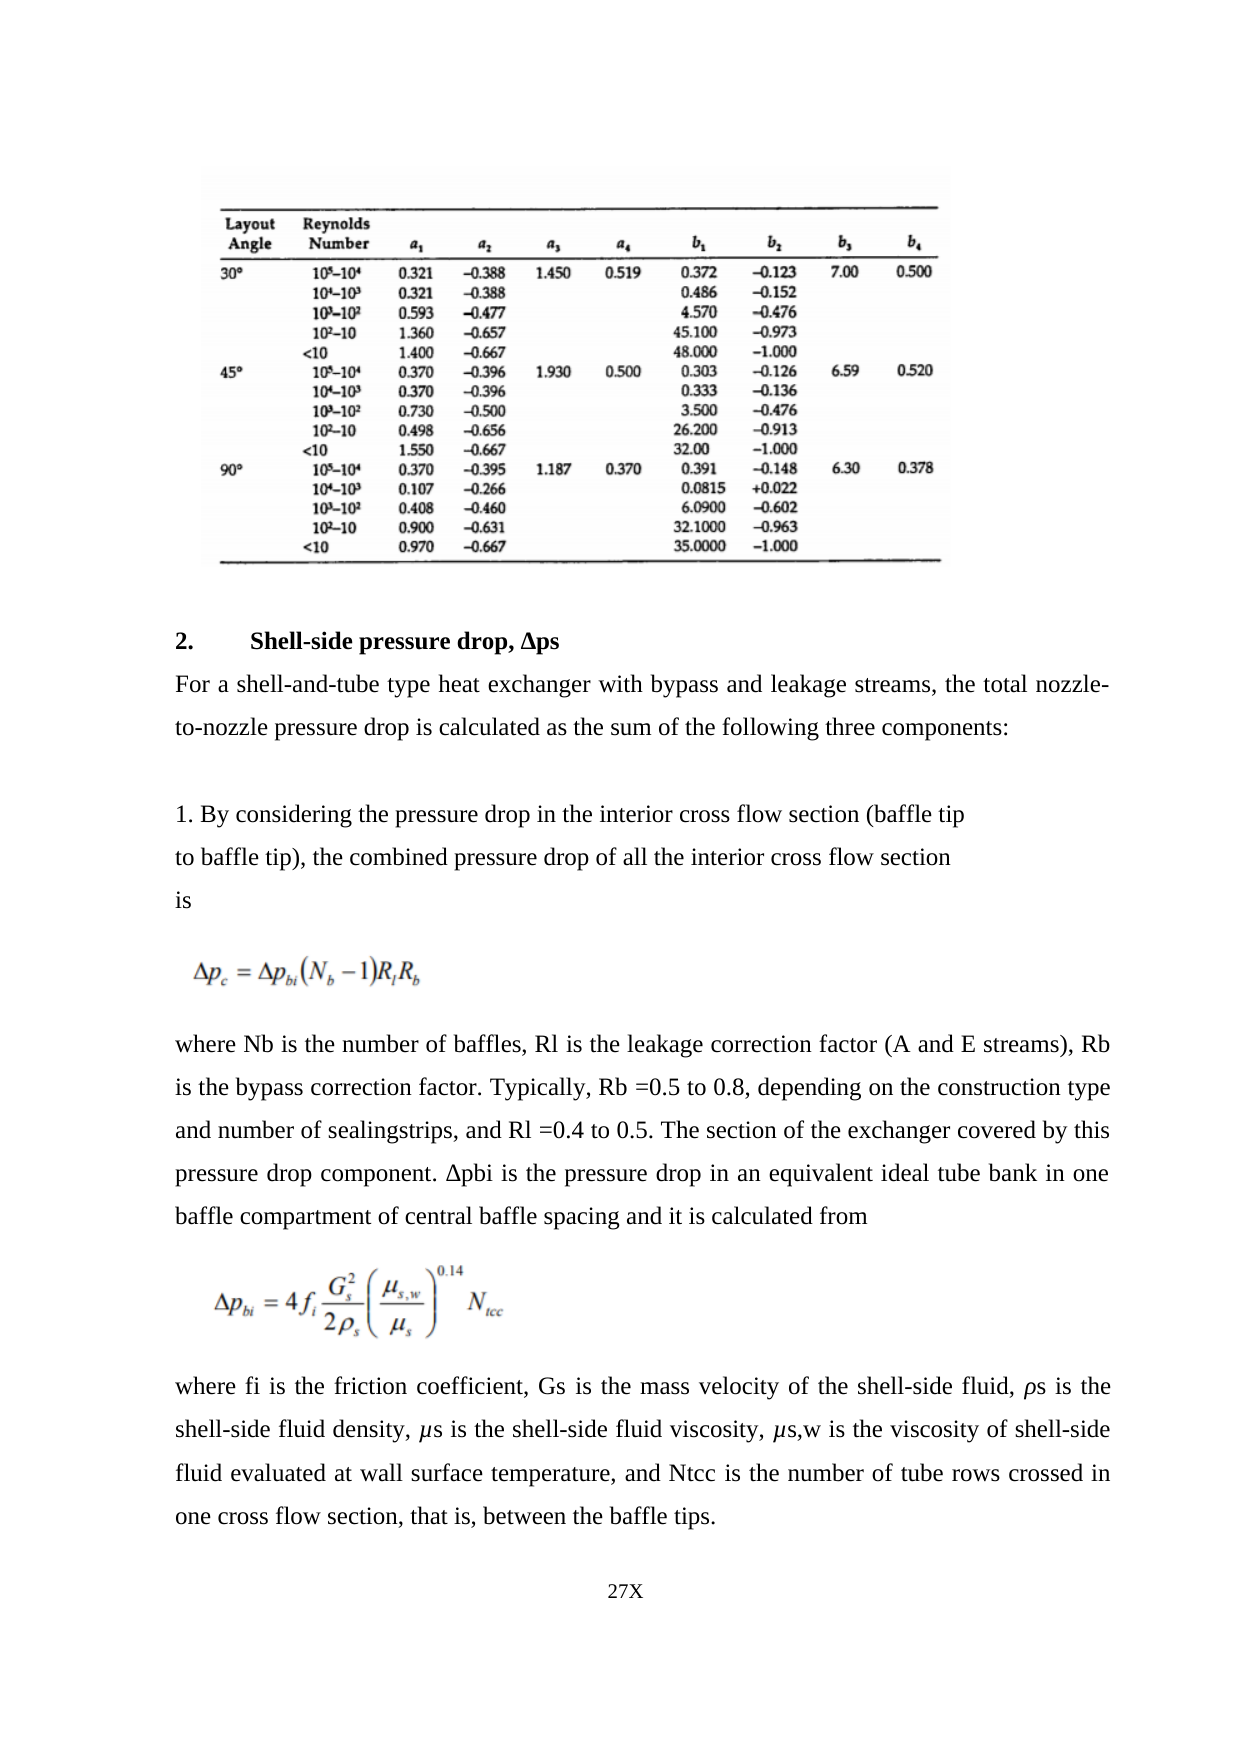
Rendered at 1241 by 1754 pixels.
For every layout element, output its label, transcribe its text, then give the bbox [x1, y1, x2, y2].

list Shell-side pressure drop, ∆ps [175, 626, 1111, 655]
picture [175, 1244, 544, 1360]
picture [175, 928, 444, 1017]
text is [175, 885, 1111, 914]
picture [175, 166, 994, 615]
text 1. By considering the pressure drop in the interior cross flow section (baffle tip [175, 799, 1111, 827]
text where fi is the friction coefficient, Gs is the mass velocity of the shell-side fluid, ρs is the shell-side fluid density, µs is the shell-side fluid viscosity, µs,w is the viscosity of shell-side fluid evaluated at wall surface temperature, and Ntcc is the number of tube rows crossed in one cross flow section, that is, between the baffle tips. [175, 1371, 1111, 1529]
text For a shell-and-tube type heat exchanger with bypass and leakage streams, the total nozzle-to-nozzle pressure drop is calculated as the sum of the following three components: [175, 669, 1111, 741]
text to baffle tip), the combined pressure drop of all the interior cross flow section [175, 842, 1111, 871]
text where Nb is the number of baffles, Rl is the leakage correction factor (A and E streams), Rb is the bypass correction factor. Typically, Rb =0.5 to 0.8, depending on the construction type and number of sealingstrips, and Rl =0.4 to 0.5. The section of the exchanger covered by this pressure drop component. ∆pbi is the pressure drop in an equivalent ideal tube bank in one baffle compartment of central baffle spacing and it is calculated from [175, 1029, 1111, 1230]
